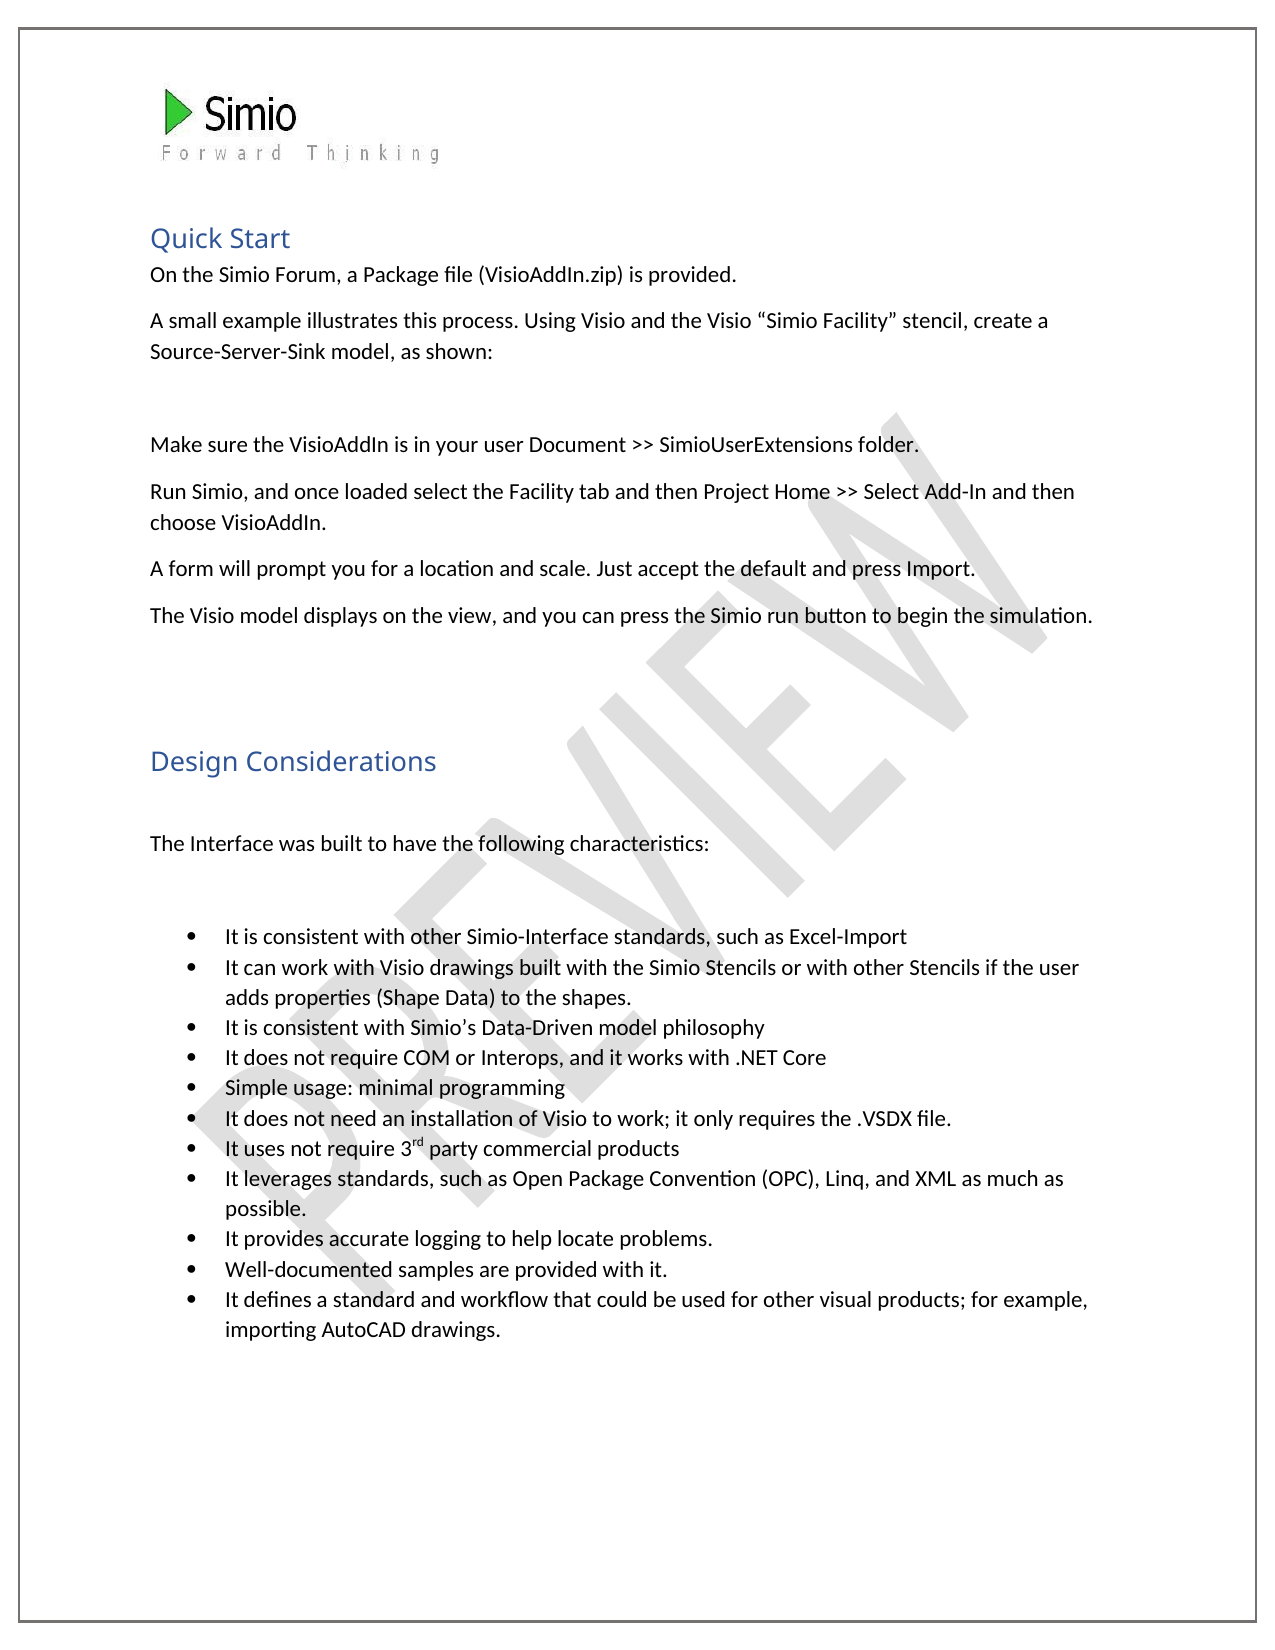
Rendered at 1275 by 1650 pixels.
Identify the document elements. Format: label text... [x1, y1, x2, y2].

list It provides accurate logging to help locate problems. [187, 1224, 1125, 1252]
text Run Simio, and once loaded select the Facility tab and then Project Home >> Select Add-In and then choose VisioAddIn. [150, 477, 1125, 536]
list It is consistent with other Simio-Interface standards, such as Excel-Import [187, 922, 1125, 950]
text A small example illustrates this process. Using Visio and the Visio “Simio Facility” stencil, create a Source-Server-Sink model, as shown: [150, 307, 1125, 365]
list It does not require COM or Interops, and it works with .NET Core [187, 1043, 1125, 1071]
text Make sure the VisioAddIn is in your user Document >> SimioUserExtensions folder. [150, 431, 1125, 458]
text The Visio model displays on the view, and you can press the Simio run button to begin the simulation. [150, 601, 1125, 629]
list Simple usage: minimal programming [187, 1073, 1125, 1101]
list It defines a standard and workflow that could be used for other visual products; for example, importing AutoCAD drawings. [187, 1285, 1125, 1343]
text On the Simio Forum, a Package file (VisioAddIn.zip) is provided. [150, 260, 1125, 288]
text The Interface was built to have the following characteristics: [150, 829, 1125, 857]
subtitle Design Considerations [150, 742, 1125, 779]
text A form will prompt you for a location and scale. Just accept the default and press Import. [150, 554, 1125, 582]
subtitle Quick Start [150, 220, 1125, 257]
list It is consistent with Simio’s Data-Driven model philosophy [187, 1013, 1125, 1041]
list Well-documented samples are provided with it. [187, 1255, 1125, 1283]
list It does not need an installation of Visio to work; it only requires the .VSDX file. [187, 1104, 1125, 1132]
list It can work with Visio drawings built with the Simio Stencils or with other Stencils if the user adds properties (Shape Data) to the shapes. [187, 953, 1125, 1011]
list It uses not require 3rd party commercial products [187, 1134, 1125, 1162]
picture [150, 75, 449, 173]
list It leverages standards, such as Open Package Convention (OPC), Linq, and XML as much as possible. [187, 1164, 1125, 1222]
